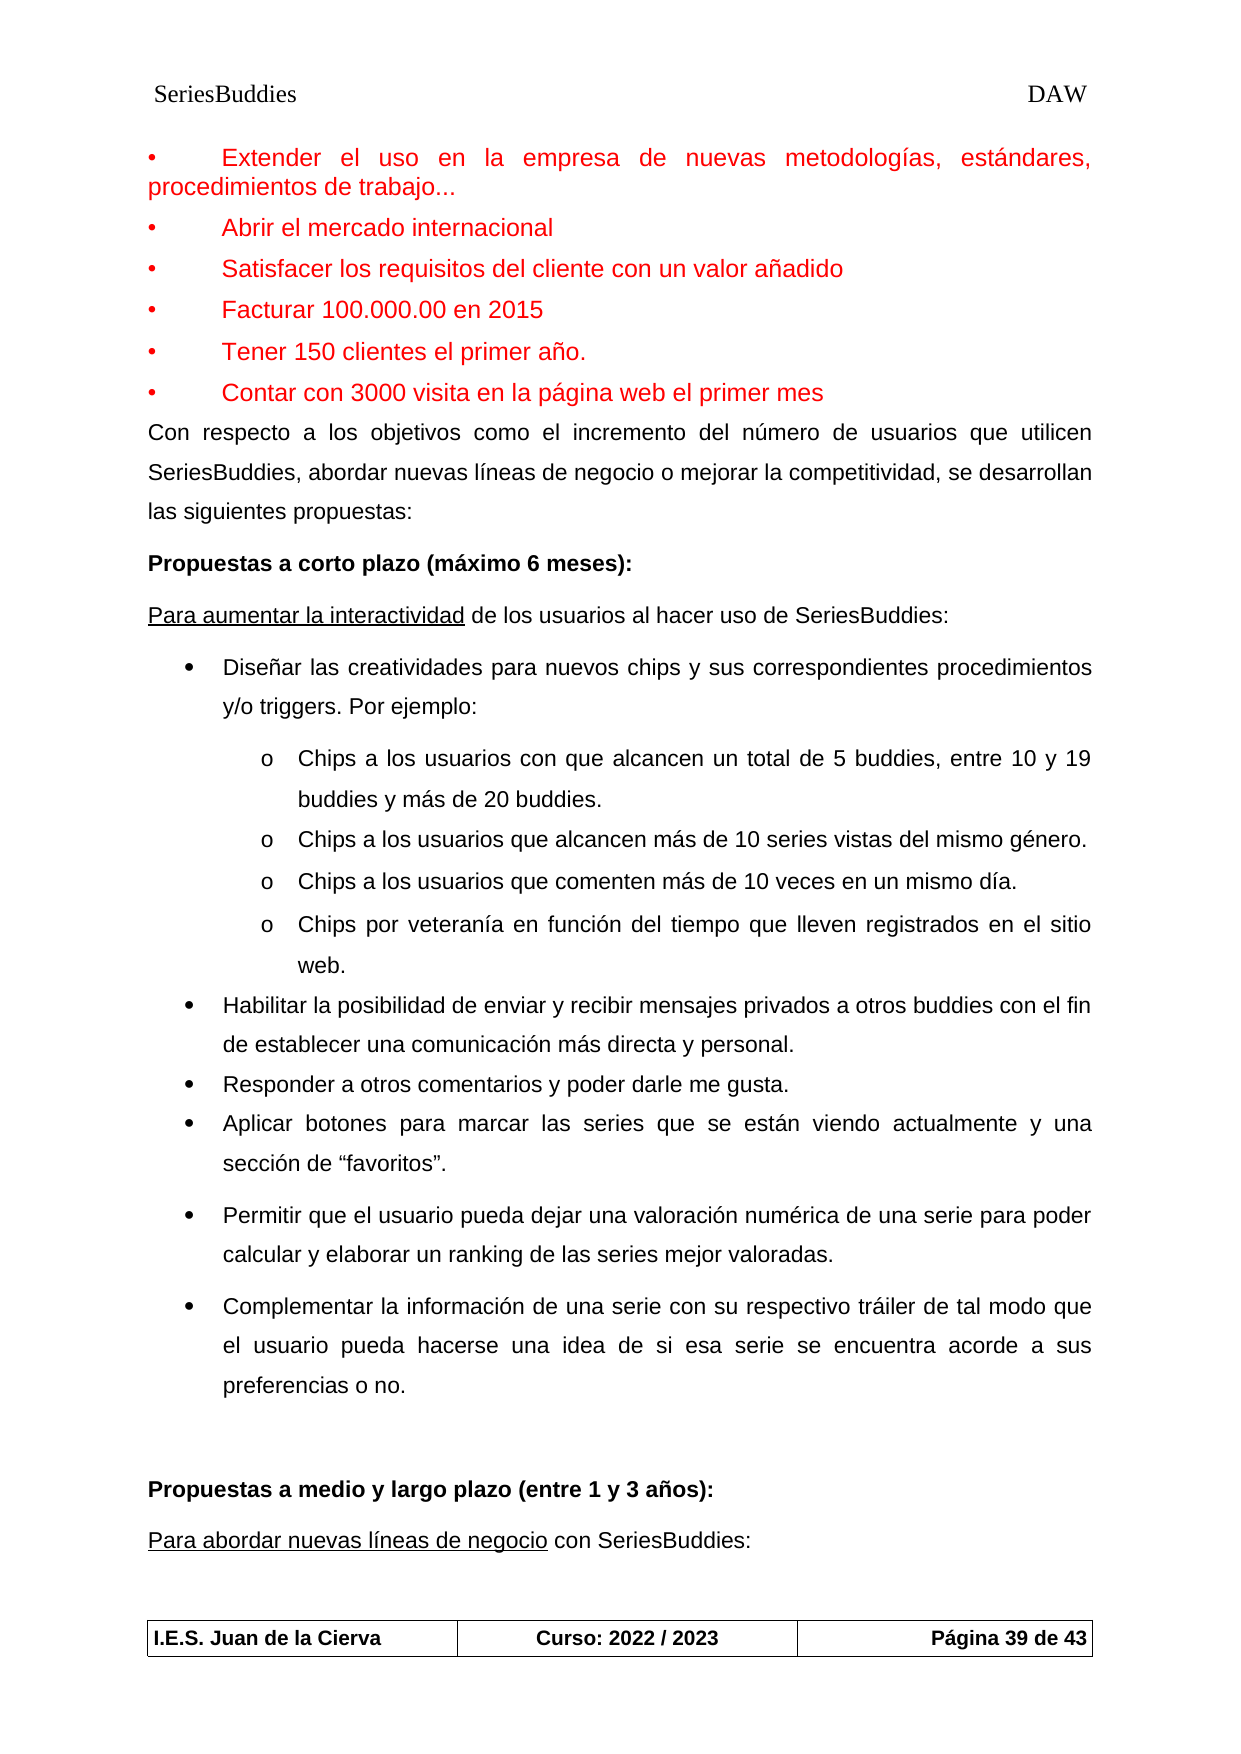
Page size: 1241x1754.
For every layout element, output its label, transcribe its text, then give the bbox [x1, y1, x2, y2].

list Abrir el mercado internacional [148, 213, 1093, 242]
text Con respecto a los objetivos como el incremento del número de usuarios que utilicen SeriesBuddies, abordar nuevas líneas de negocio o mejorar la competitividad, se desarrollan las siguientes propuestas: [148, 419, 1093, 524]
list Contar con 3000 visita en la página web el primer mes [148, 378, 1093, 407]
list Tener 150 clientes el primer año. [148, 336, 1093, 365]
list Habilitar la posibilidad de enviar y recibir mensajes privados a otros buddies con el fin de establecer una comunicación más directa y personal. [185, 992, 1093, 1058]
text Propuestas a medio y largo plazo (entre 1 y 3 años): [148, 1476, 1093, 1502]
list Facturar 100.000.00 en 2015 [148, 295, 1093, 324]
list Chips a los usuarios que comenten más de 10 veces en un mismo día. [260, 868, 1093, 897]
list Extender el uso en la empresa de nuevas metodologías, estándares, procedimientos de trabajo... [148, 143, 1093, 200]
list Diseñar las creatividades para nuevos chips y sus correspondientes procedimientos y/o triggers. Por ejemplo: [185, 653, 1093, 719]
list Satisfacer los requisitos del cliente con un valor añadido [148, 254, 1093, 283]
list Chips a los usuarios con que alcancen un total de 5 buddies, entre 10 y 19 buddies y más de 20 buddies. [260, 745, 1093, 813]
list Chips a los usuarios que alcancen más de 10 series vistas del mismo género. [260, 826, 1093, 854]
list Aplicar botones para marcar las series que se están viendo actualmente y una sección de “favoritos”. [185, 1110, 1093, 1176]
list Permitir que el usuario pueda dejar una valoración numérica de una serie para poder calcular y elaborar un ranking de las series mejor valoradas. [185, 1202, 1093, 1267]
text Para abordar nuevas líneas de negocio con SeriesBuddies: [148, 1527, 1093, 1554]
text Para aumentar la interactividad de los usuarios al hacer uso de SeriesBuddies: [148, 602, 1093, 628]
text Propuestas a corto plazo (máximo 6 meses): [148, 550, 1093, 576]
list Complementar la información de una serie con su respectivo tráiler de tal modo que el usuario pueda hacerse una idea de si esa serie se encuentra acorde a sus preferencias o no. [185, 1293, 1093, 1398]
list Chips por veteranía en función del tiempo que lleven registrados en el sitio web. [260, 911, 1093, 979]
list Responder a otros comentarios y poder darle me gusta. [185, 1071, 1093, 1097]
